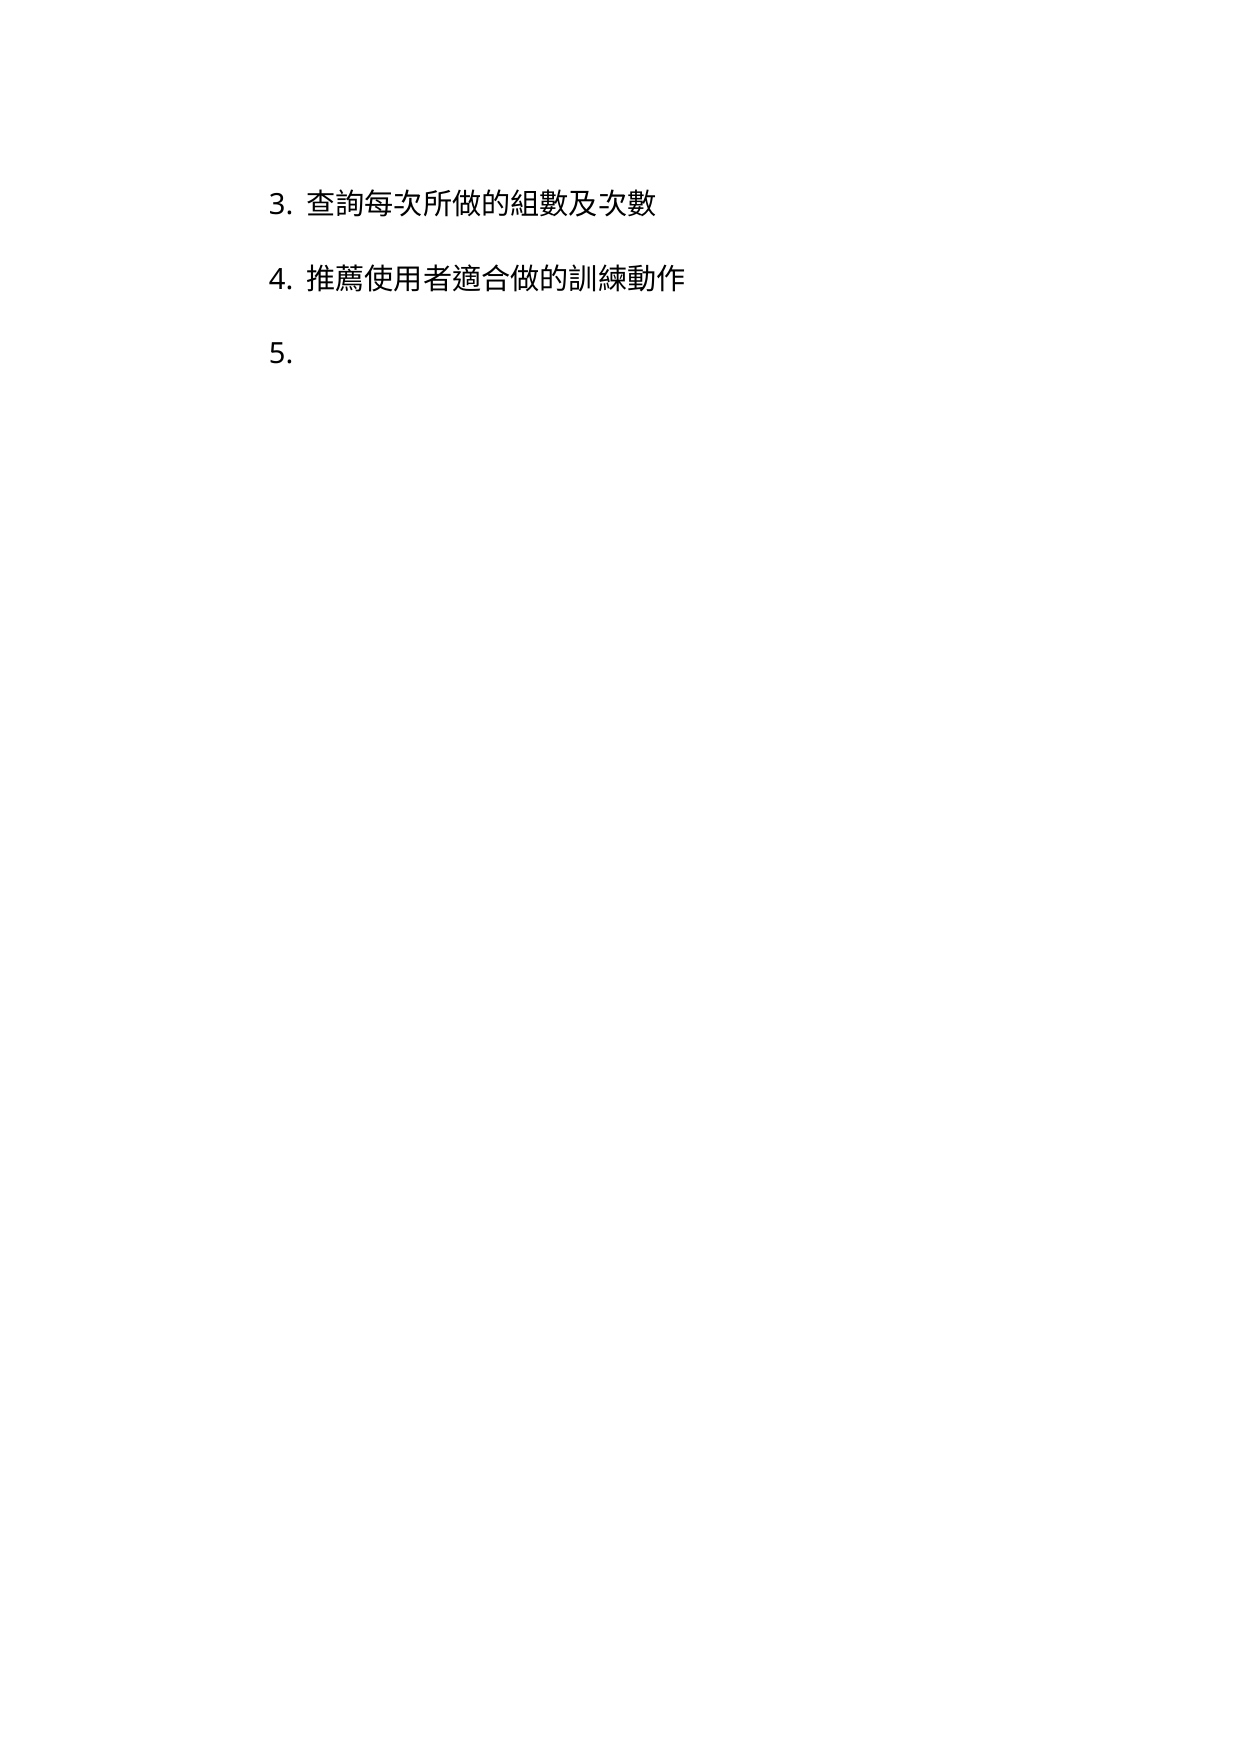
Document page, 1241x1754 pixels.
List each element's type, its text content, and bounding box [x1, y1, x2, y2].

list 推薦使用者適合做的訓練動作 [269, 239, 1053, 314]
list 查詢每次所做的組數及次數 [269, 164, 1053, 239]
